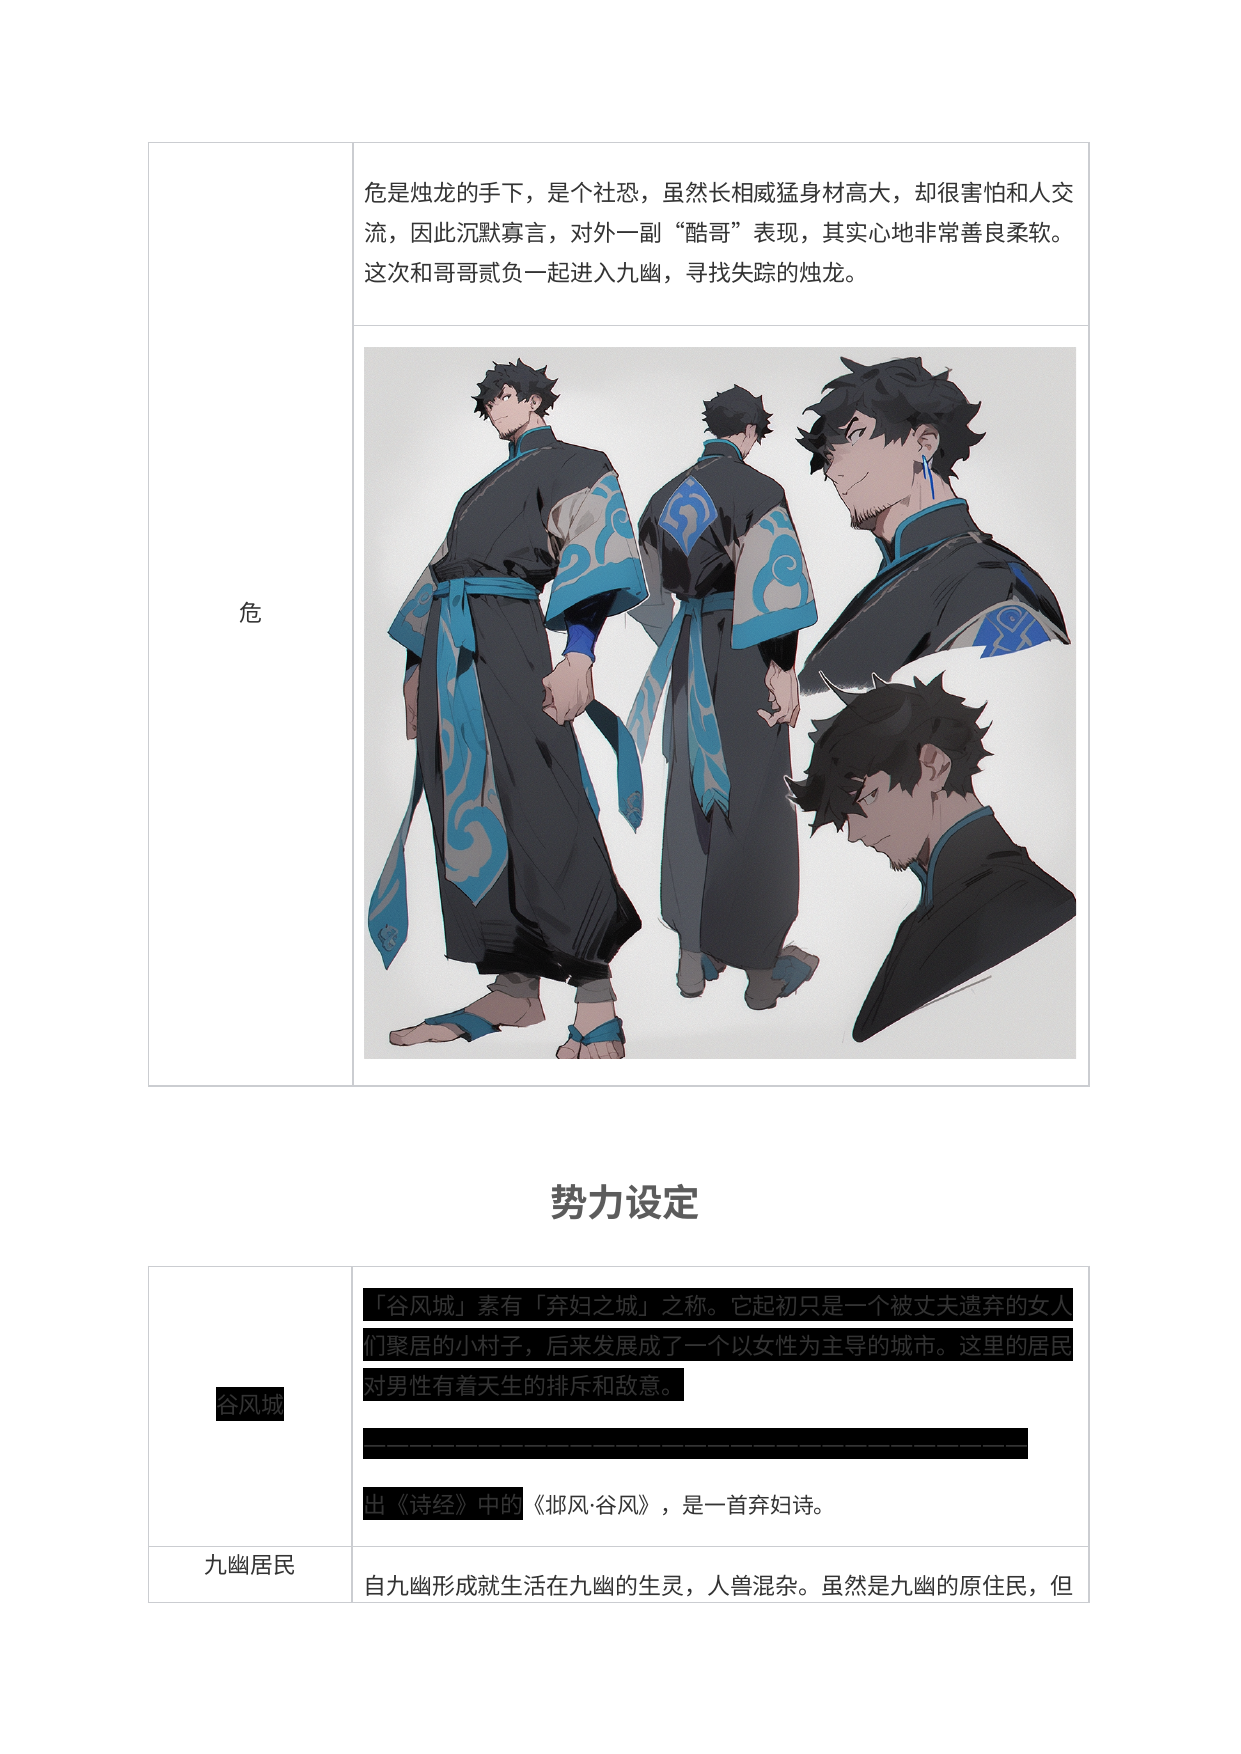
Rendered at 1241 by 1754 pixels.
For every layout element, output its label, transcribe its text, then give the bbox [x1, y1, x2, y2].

table_cell 危是烛龙的手下，是个社恐，虽然长相威猛身材高大，却很害怕和人交流，因此沉默寡言，对外一副“酷哥”表现，其实心地非常善良柔软。这次和哥哥贰负一起进入九幽，寻找失踪的烛龙。 [354, 143, 1088, 324]
table_cell [354, 326, 1088, 1085]
subtitle 势力设定 [148, 1173, 1093, 1227]
table_cell 九幽居民 [149, 1547, 351, 1601]
table_header 谷风城 [149, 1267, 351, 1546]
table_header 「谷风城」素有「弃妇之城」之称。它起初只是一个被丈夫遗弃的女人们聚居的小村子，后来发展成了一个以女性为主导的城市。这里的居民对男性有着天生的排斥和敌意。 ————————————————————————————— 出《诗经》中的《邶风·谷风》，是一首弃妇诗。 [353, 1267, 1088, 1546]
picture [364, 347, 1077, 1059]
table_cell 危 [149, 143, 352, 1085]
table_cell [353, 1547, 1088, 1601]
